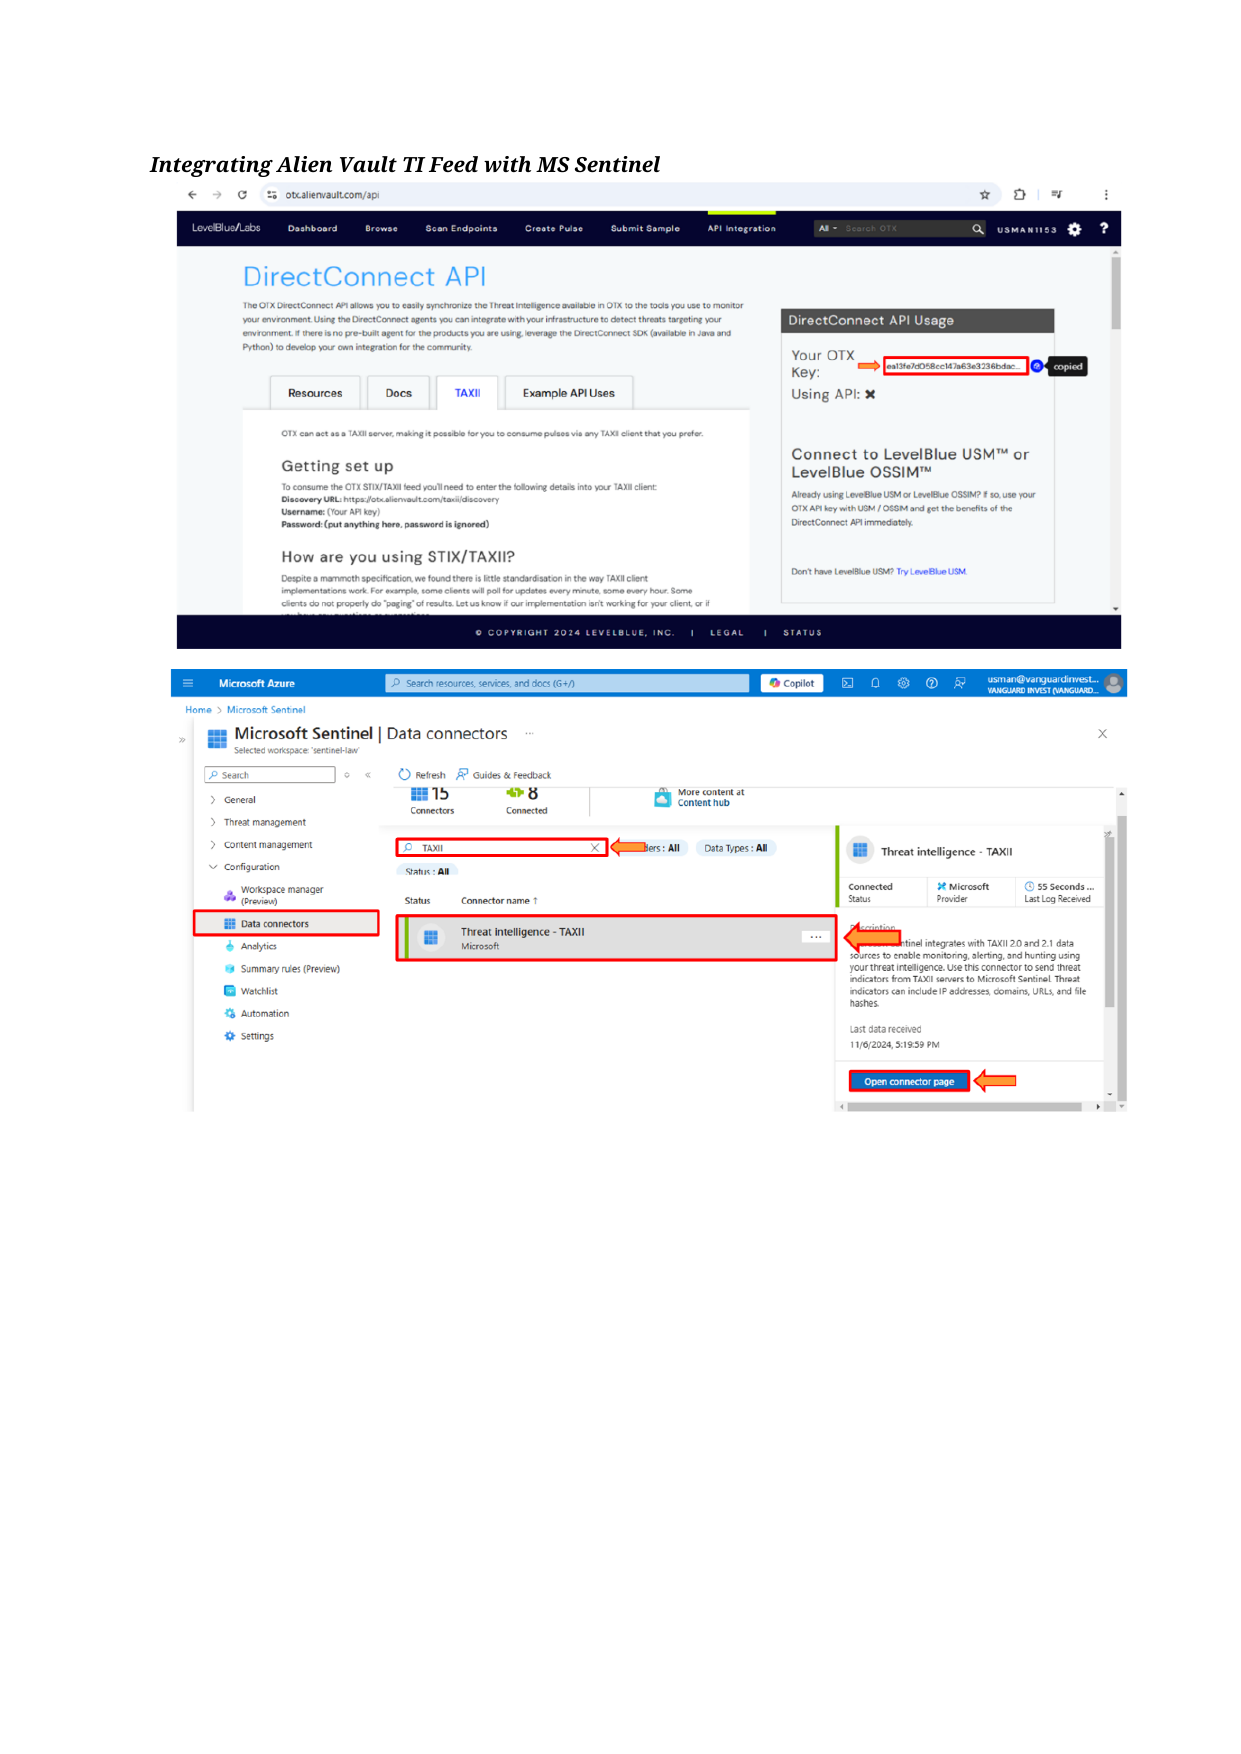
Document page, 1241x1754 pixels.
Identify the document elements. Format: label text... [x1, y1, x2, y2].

picture [176, 182, 1122, 649]
subtitle Integrating Alien Vault TI Feed with MS Sentinel [150, 150, 1147, 178]
picture [170, 669, 1128, 1112]
